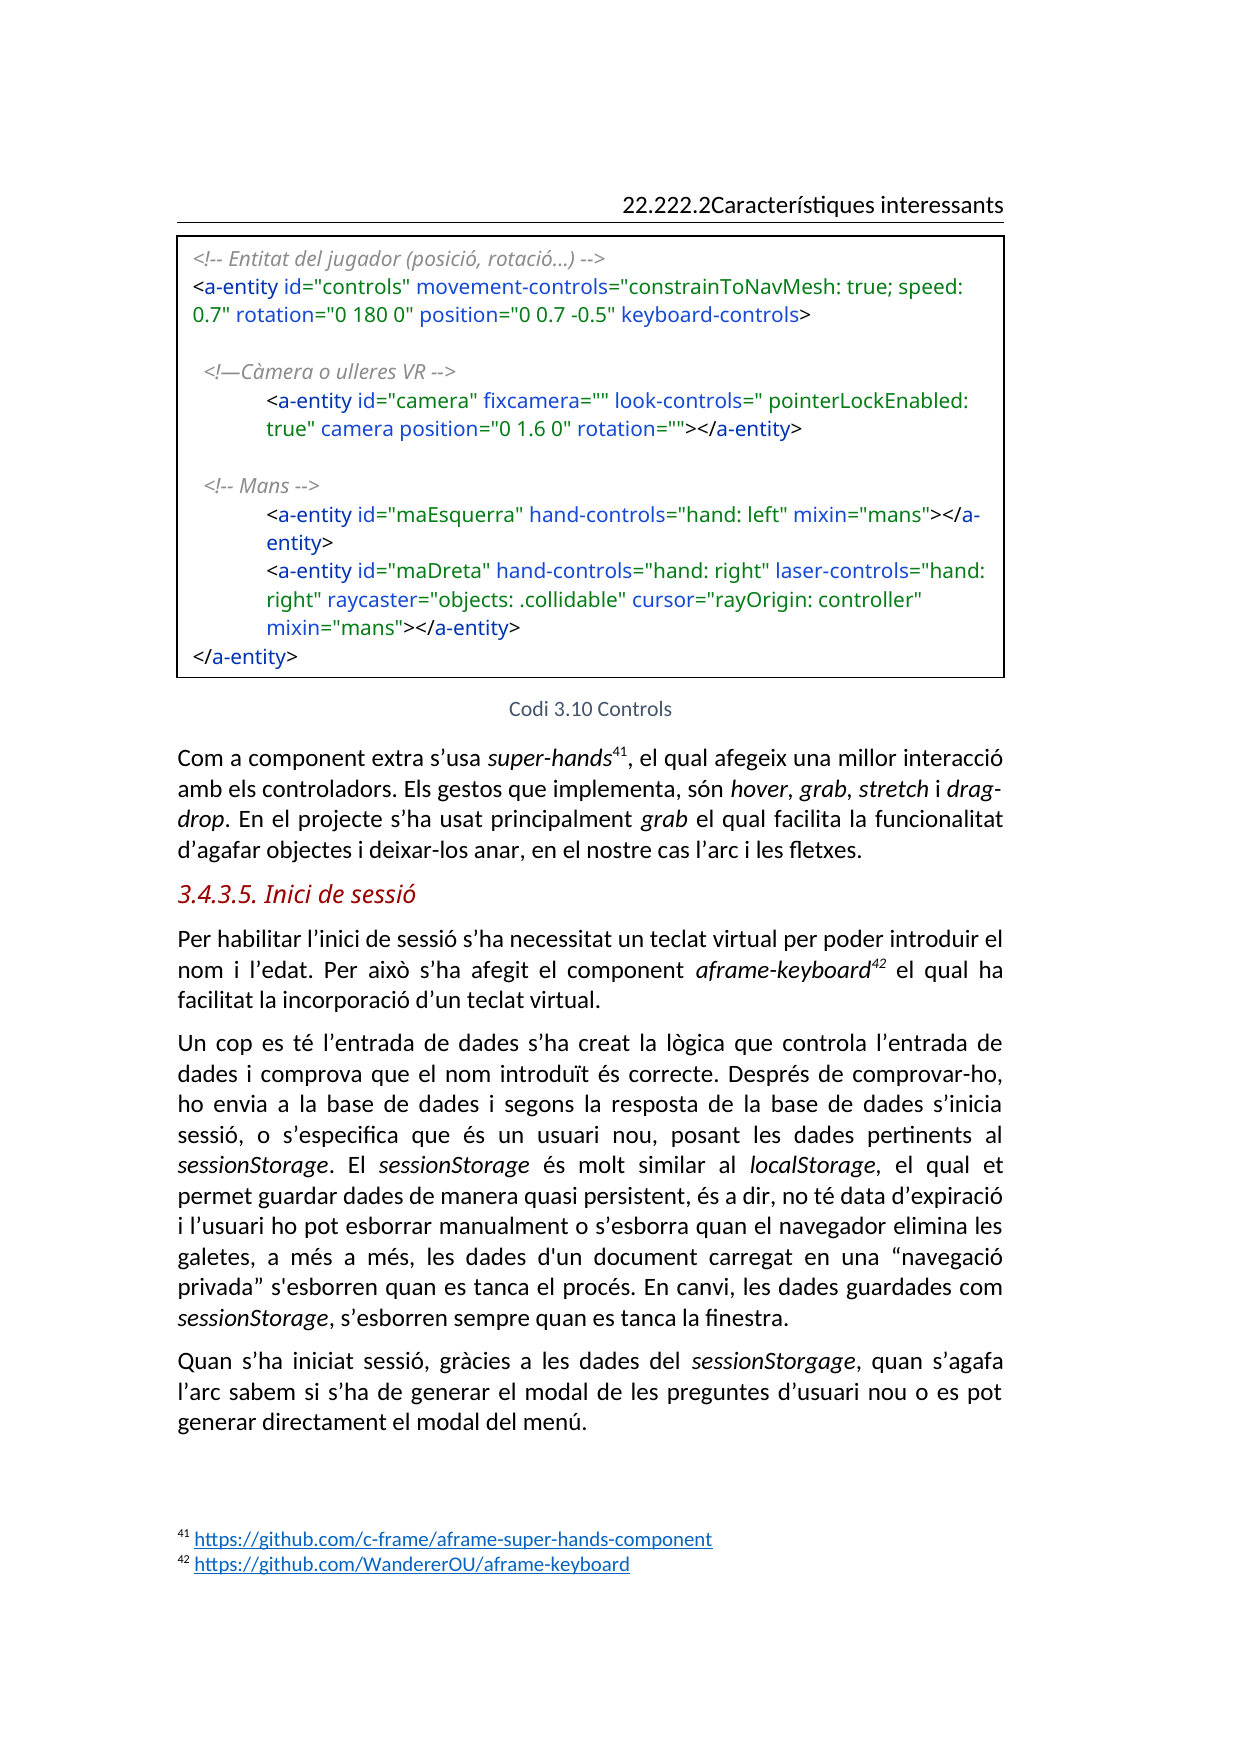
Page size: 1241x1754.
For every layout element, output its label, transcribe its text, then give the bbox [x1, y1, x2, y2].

subtitle Inici de sessió [177, 877, 1004, 911]
text Per habilitar l’inici de sessió s’ha necessitat un teclat virtual per poder introduir el nom i l’edat. Per això s’ha afegit el component aframe-keyboard el qual ha facilitat la incorporació d’un teclat virtual. [177, 923, 1004, 1015]
text Codi 3.10 Controls [177, 695, 1004, 721]
text Un cop es té l’entrada de dades s’ha creat la lògica que controla l’entrada de dades i comprova que el nom introduït és correcte. Després de comprovar-ho, ho envia a la base de dades i segons la resposta de la base de dades s’inicia sessió, o s’especifica que és un usuari nou, posant les dades pertinents al sessionStorage. El sessionStorage és molt similar al localStorage, el qual et permet guardar dades de manera quasi persistent, és a dir, no té data d’expiració i l’usuari ho pot esborrar manualment o s’esborra quan el navegador elimina les galetes, a més a més, les dades d'un document carregat en una “navegació privada” s'esborren quan es tanca el procés. En canvi, les dades guardades com sessionStorage, s’esborren sempre quan es tanca la finestra. [177, 1027, 1004, 1333]
text Com a component extra s’usa super-hands, el qual afegeix una millor interacció amb els controladors. Els gestos que implementa, són hover, grab, stretch i drag-drop. En el projecte s’ha usat principalment grab el qual facilita la funcionalitat d’agafar objectes i deixar-los anar, en el nostre cas l’arc i les fletxes. [177, 742, 1004, 864]
text Quan s’ha iniciat sessió, gràcies a les dades del sessionStorgage, quan s’agafa l’arc sabem si s’ha de generar el modal de les preguntes d’usuari nou o es pot generar directament el modal del menú. [177, 1345, 1004, 1437]
